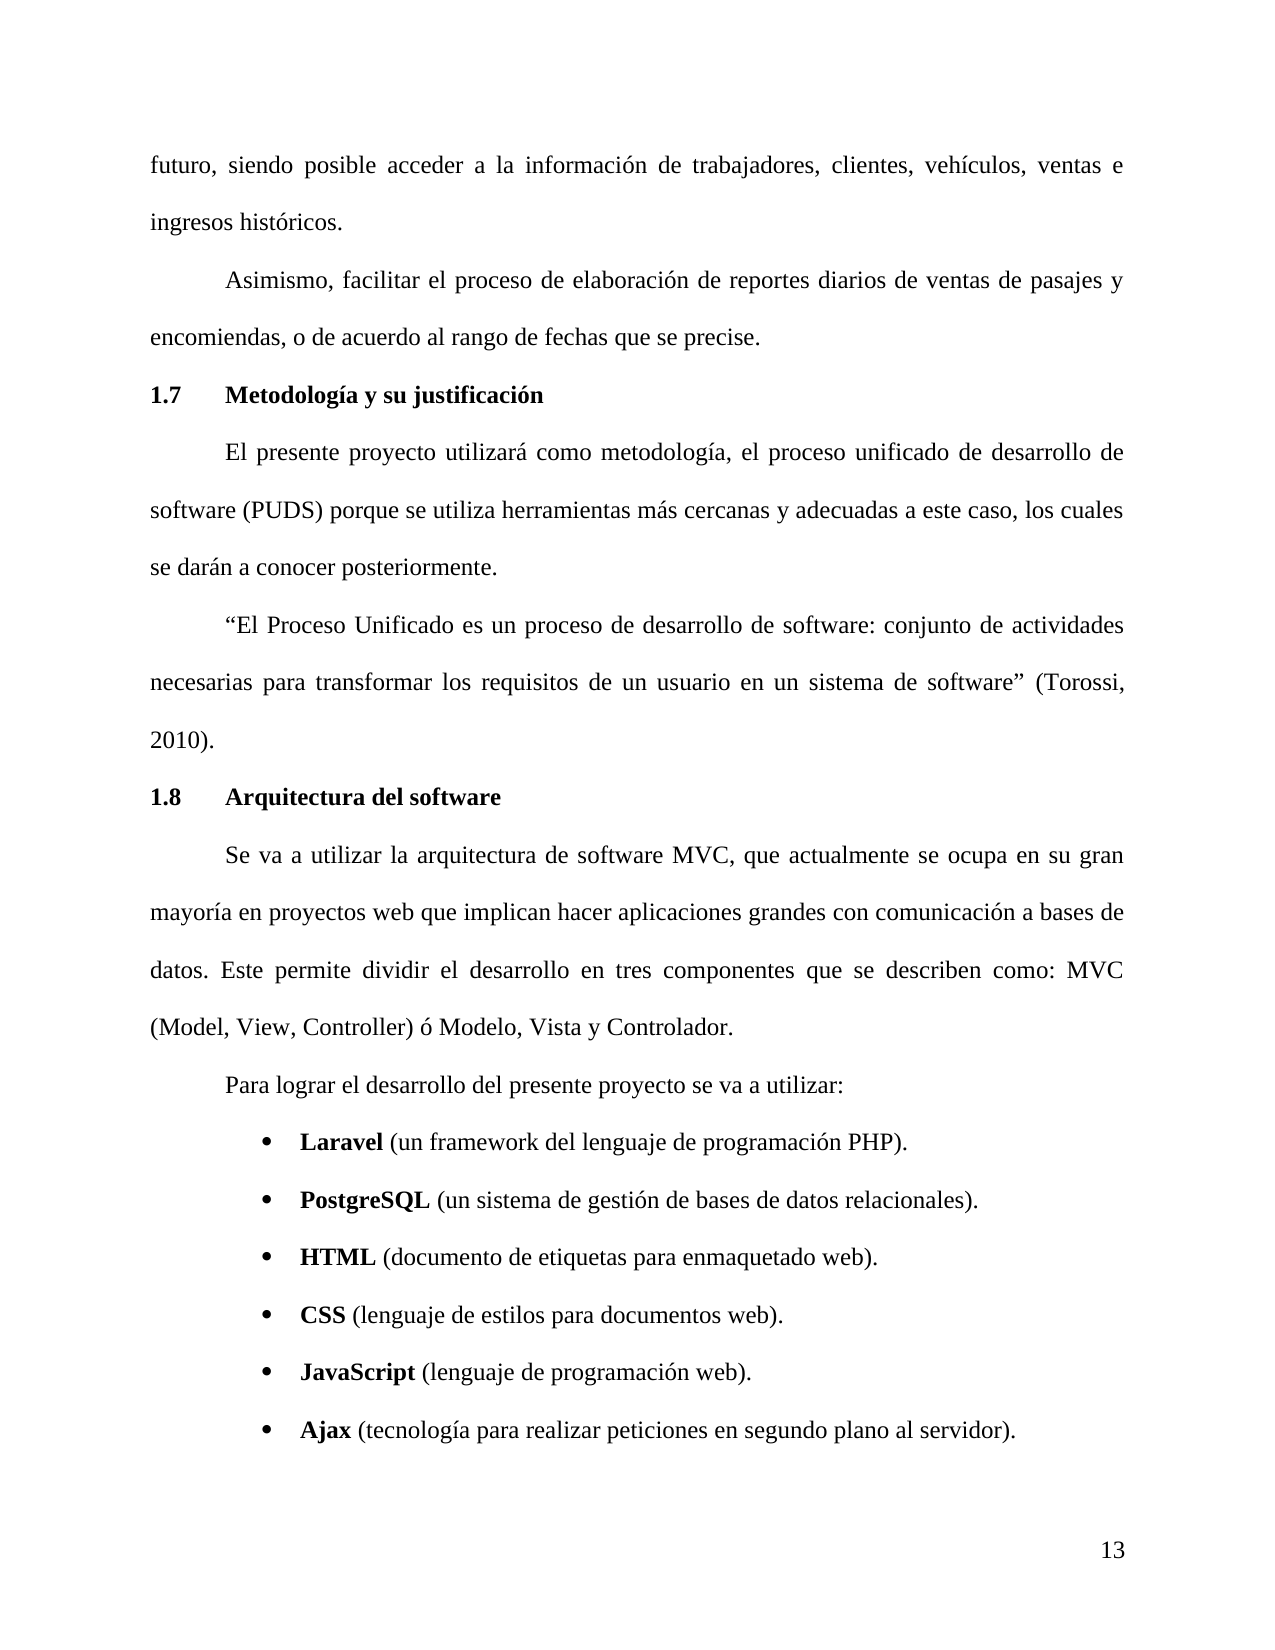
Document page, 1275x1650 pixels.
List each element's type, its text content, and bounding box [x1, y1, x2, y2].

list JavaScript (lenguaje de programación web). [262, 1357, 1125, 1386]
list Laravel (un framework del lenguaje de programación PHP). [262, 1127, 1125, 1156]
text “El Proceso Unificado es un proceso de desarrollo de software: conjunto de actividades necesarias para transformar los requisitos de un usuario en un sistema de software” . [150, 610, 1125, 754]
text Para lograr el desarrollo del presente proyecto se va a utilizar: [150, 1070, 1125, 1099]
list HTML (documento de etiquetas para enmaquetado web). [262, 1242, 1125, 1271]
subtitle Arquitectura del software [150, 782, 1125, 811]
list Ajax (tecnología para realizar peticiones en segundo plano al servidor). [262, 1415, 1125, 1444]
text Se va a utilizar la arquitectura de software MVC, que actualmente se ocupa en su gran mayoría en proyectos web que implican hacer aplicaciones grandes con comunicación a bases de datos. Este permite dividir el desarrollo en tres componentes que se describen como: MVC (Model, View, Controller) ó Modelo, Vista y Controlador. [150, 840, 1125, 1041]
text Asimismo, facilitar el proceso de elaboración de reportes diarios de ventas de pasajes y encomiendas, o de acuerdo al rango de fechas que se precise. [150, 265, 1125, 351]
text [150, 150, 1125, 236]
list CSS (lenguaje de estilos para documentos web). [262, 1300, 1125, 1329]
text El presente proyecto utilizará como metodología, el proceso unificado de desarrollo de software (PUDS) porque se utiliza herramientas más cercanas y adecuadas a este caso, los cuales se darán a conocer posteriormente. [150, 437, 1125, 581]
subtitle Metodología y su justificación [150, 380, 1125, 409]
list PostgreSQL (un sistema de gestión de bases de datos relacionales). [262, 1185, 1125, 1214]
